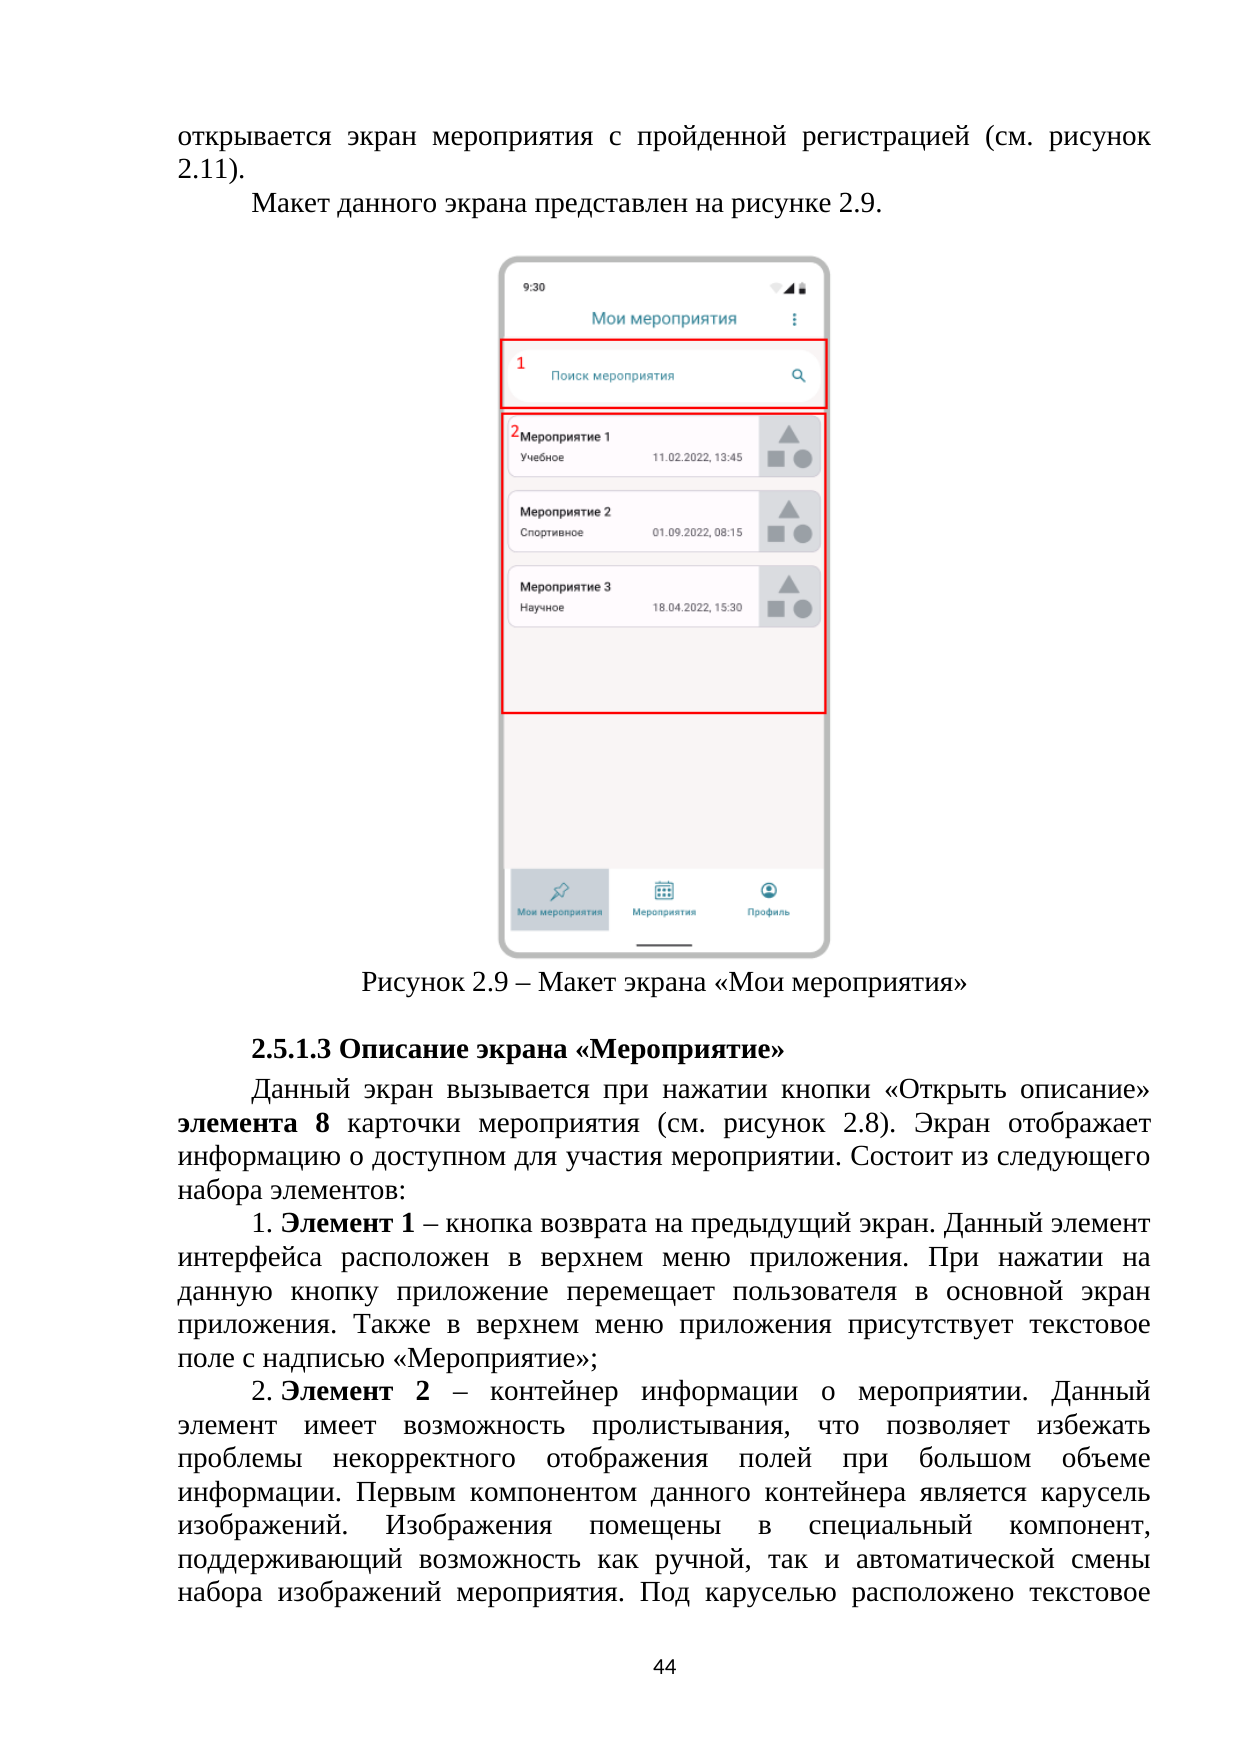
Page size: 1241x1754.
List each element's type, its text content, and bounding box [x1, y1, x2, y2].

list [177, 1373, 1152, 1608]
picture [485, 252, 844, 965]
text Данный экран вызывается при нажатии кнопки «Открыть описание» элемента 8 карточки мероприятия (см. рисунок 2.8). Экран отображает информацию о доступном для участия мероприятии. Состоит из следующего набора элементов: [177, 1071, 1152, 1206]
text Рисунок 2.9 – Макет экрана «Мои мероприятия» [177, 964, 1152, 998]
text Макет данного экрана представлен на рисунке 2.9. [177, 185, 1152, 219]
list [177, 118, 1152, 185]
list Элемент 1 – кнопка возврата на предыдущий экран. Данный элемент интерфейса расположен в верхнем меню приложения. При нажатии на данную кнопку приложение перемещает пользователя в основной экран приложения. Также в верхнем меню приложения присутствует текстовое поле с надписью «Мероприятие»; [177, 1206, 1152, 1373]
text 2.5.1.3 Описание экрана «Мероприятие» [177, 1032, 1152, 1065]
